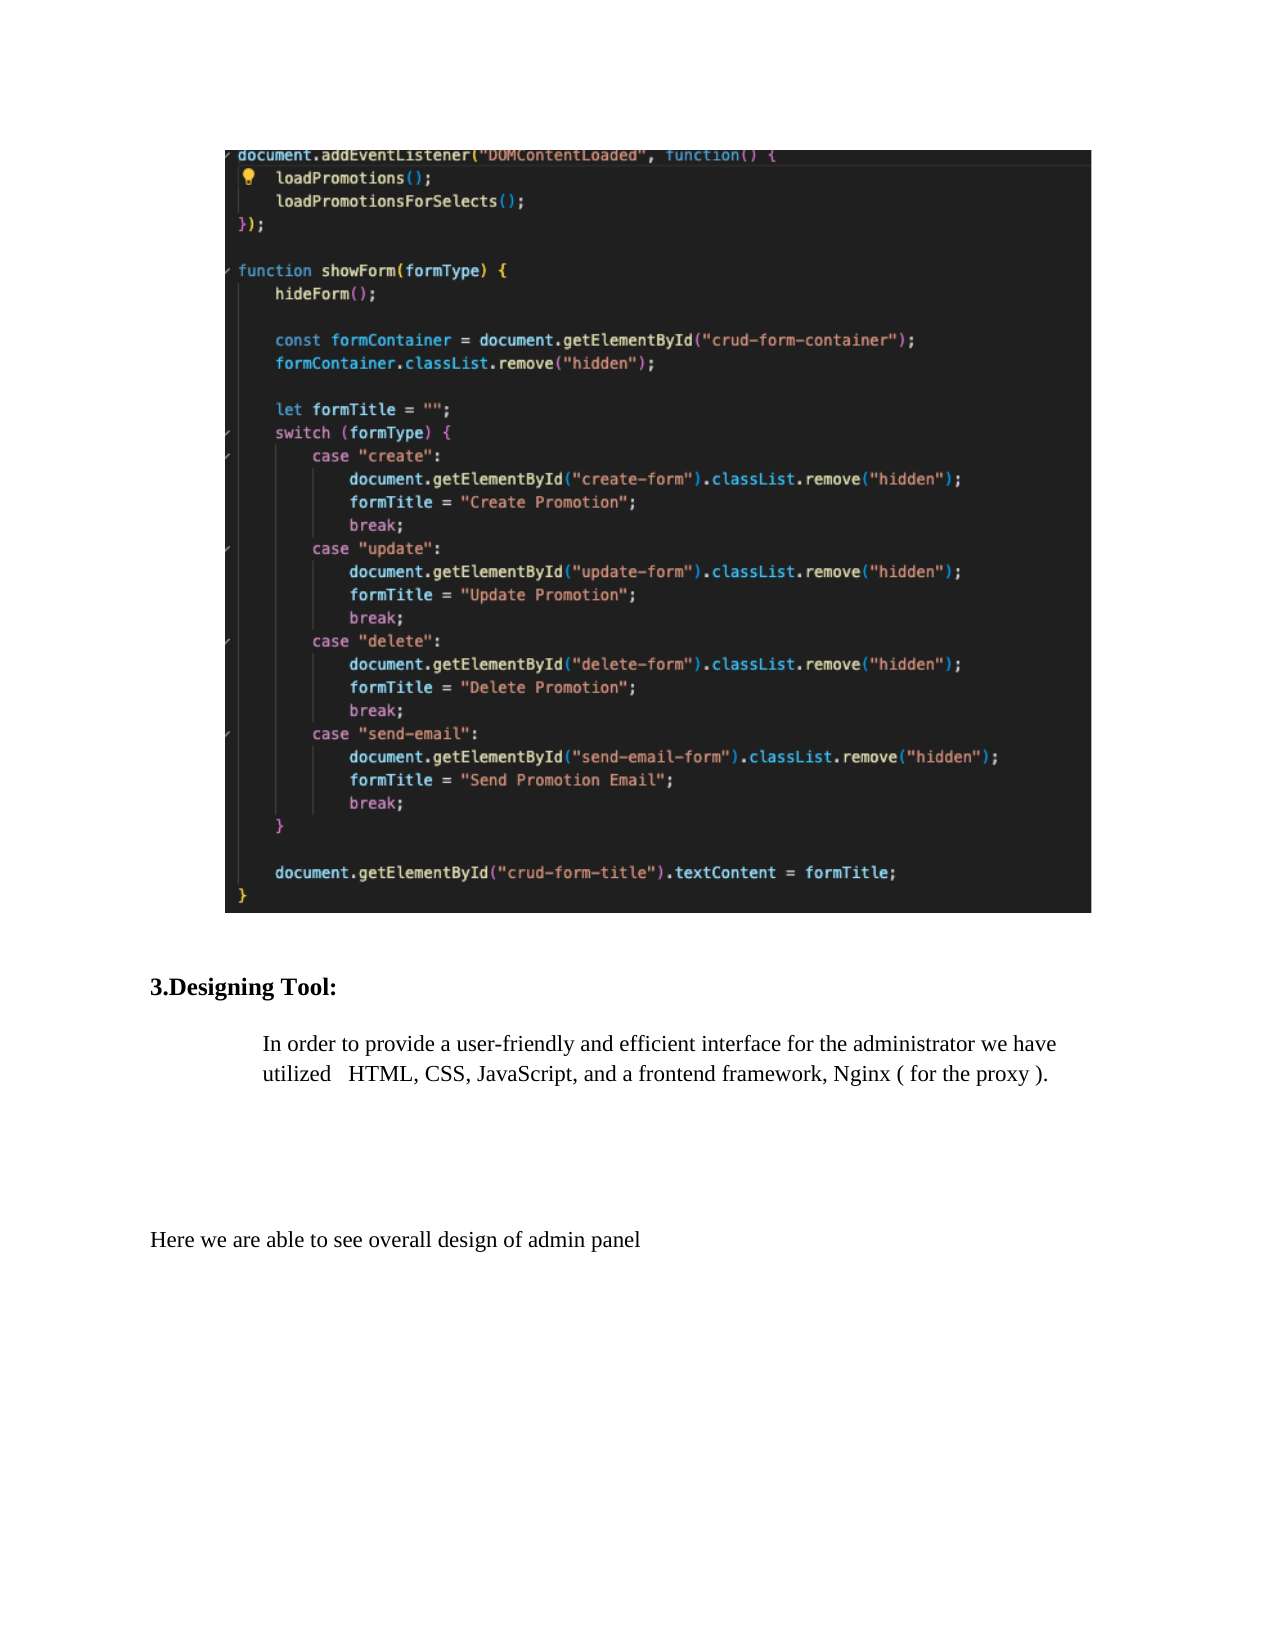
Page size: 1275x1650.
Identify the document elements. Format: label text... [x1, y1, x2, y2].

text 3.Designing Tool: [150, 972, 1125, 1001]
text In order to provide a user-friendly and efficient interface for the administrator we have utilized HTML, CSS, JavaScript, and a frontend framework, Nginx ( for the proxy ). [262, 1030, 1125, 1086]
text Here we are able to see overall design of admin panel [150, 1226, 1125, 1252]
picture [225, 150, 1092, 913]
